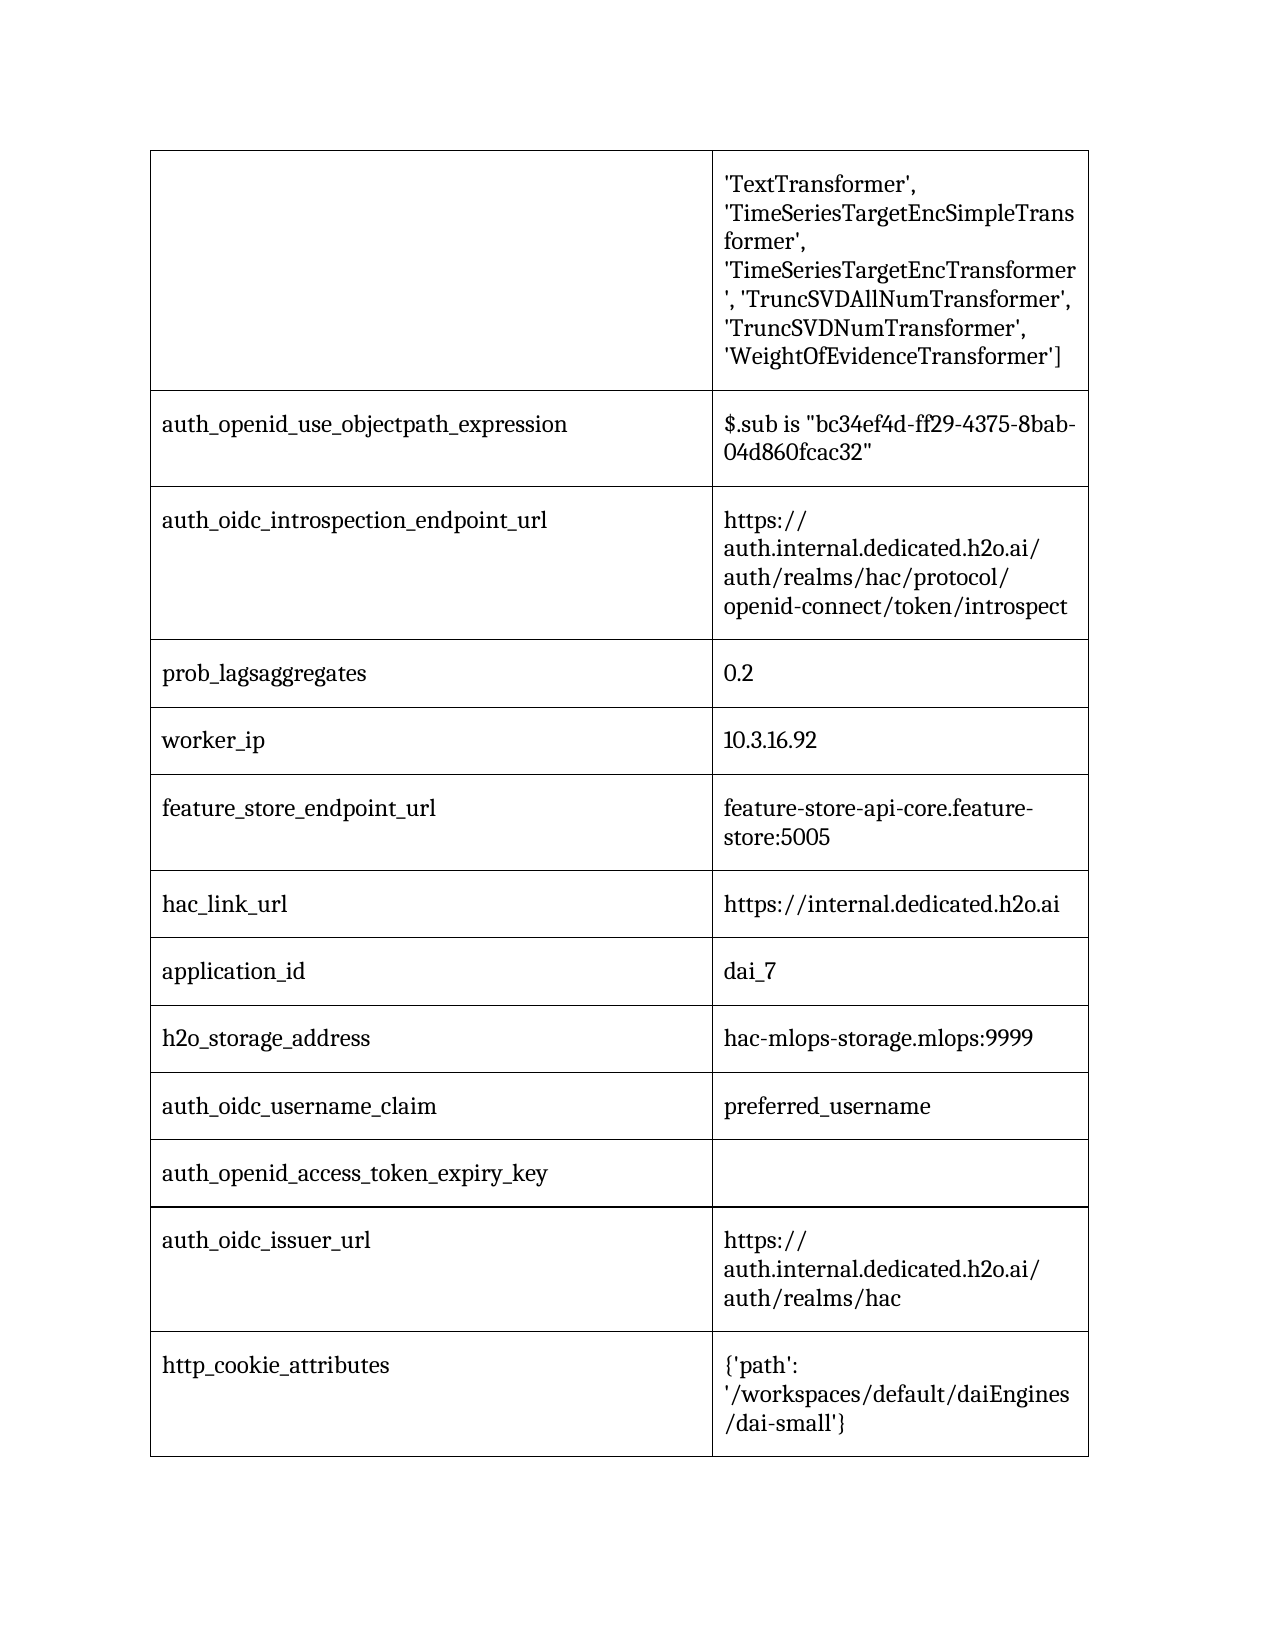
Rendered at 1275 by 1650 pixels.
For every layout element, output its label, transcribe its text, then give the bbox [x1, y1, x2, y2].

table_cell https://auth.internal.dedicated.h2o.ai/auth/realms/hac [713, 1208, 1088, 1331]
table_cell {'path': '/workspaces/default/daiEngines/dai-small'} [713, 1332, 1088, 1456]
table_cell dai_7 [713, 938, 1088, 1004]
table_cell 0.2 [713, 640, 1088, 707]
table_cell h2o_storage_address [151, 1006, 712, 1072]
table_cell https://auth.internal.dedicated.h2o.ai/auth/realms/hac/protocol/openid-connect/token/introspect [713, 487, 1088, 639]
table_cell feature-store-api-core.feature-store:5005 [713, 775, 1088, 870]
table_cell auth_oidc_username_claim [151, 1073, 712, 1139]
table_cell application_id [151, 938, 712, 1004]
table_cell $.sub is "bc34ef4d-ff29-4375-8bab-04d860fcac32" [713, 391, 1088, 486]
table_cell 10.3.16.92 [713, 708, 1088, 774]
table_cell auth_oidc_introspection_endpoint_url [151, 487, 712, 639]
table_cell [713, 151, 1088, 390]
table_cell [151, 151, 712, 390]
table_cell auth_oidc_issuer_url [151, 1208, 712, 1331]
table_cell prob_lagsaggregates [151, 640, 712, 707]
table_cell preferred_username [713, 1073, 1088, 1139]
table_cell http_cookie_attributes [151, 1332, 712, 1456]
table_cell hac-mlops-storage.mlops:9999 [713, 1006, 1088, 1072]
table_cell hac_link_url [151, 871, 712, 937]
table_cell feature_store_endpoint_url [151, 775, 712, 870]
table_cell auth_openid_use_objectpath_expression [151, 391, 712, 486]
table_cell worker_ip [151, 708, 712, 774]
table_cell [713, 1140, 1088, 1206]
table_cell https://internal.dedicated.h2o.ai [713, 871, 1088, 937]
table_cell auth_openid_access_token_expiry_key [151, 1140, 712, 1206]
